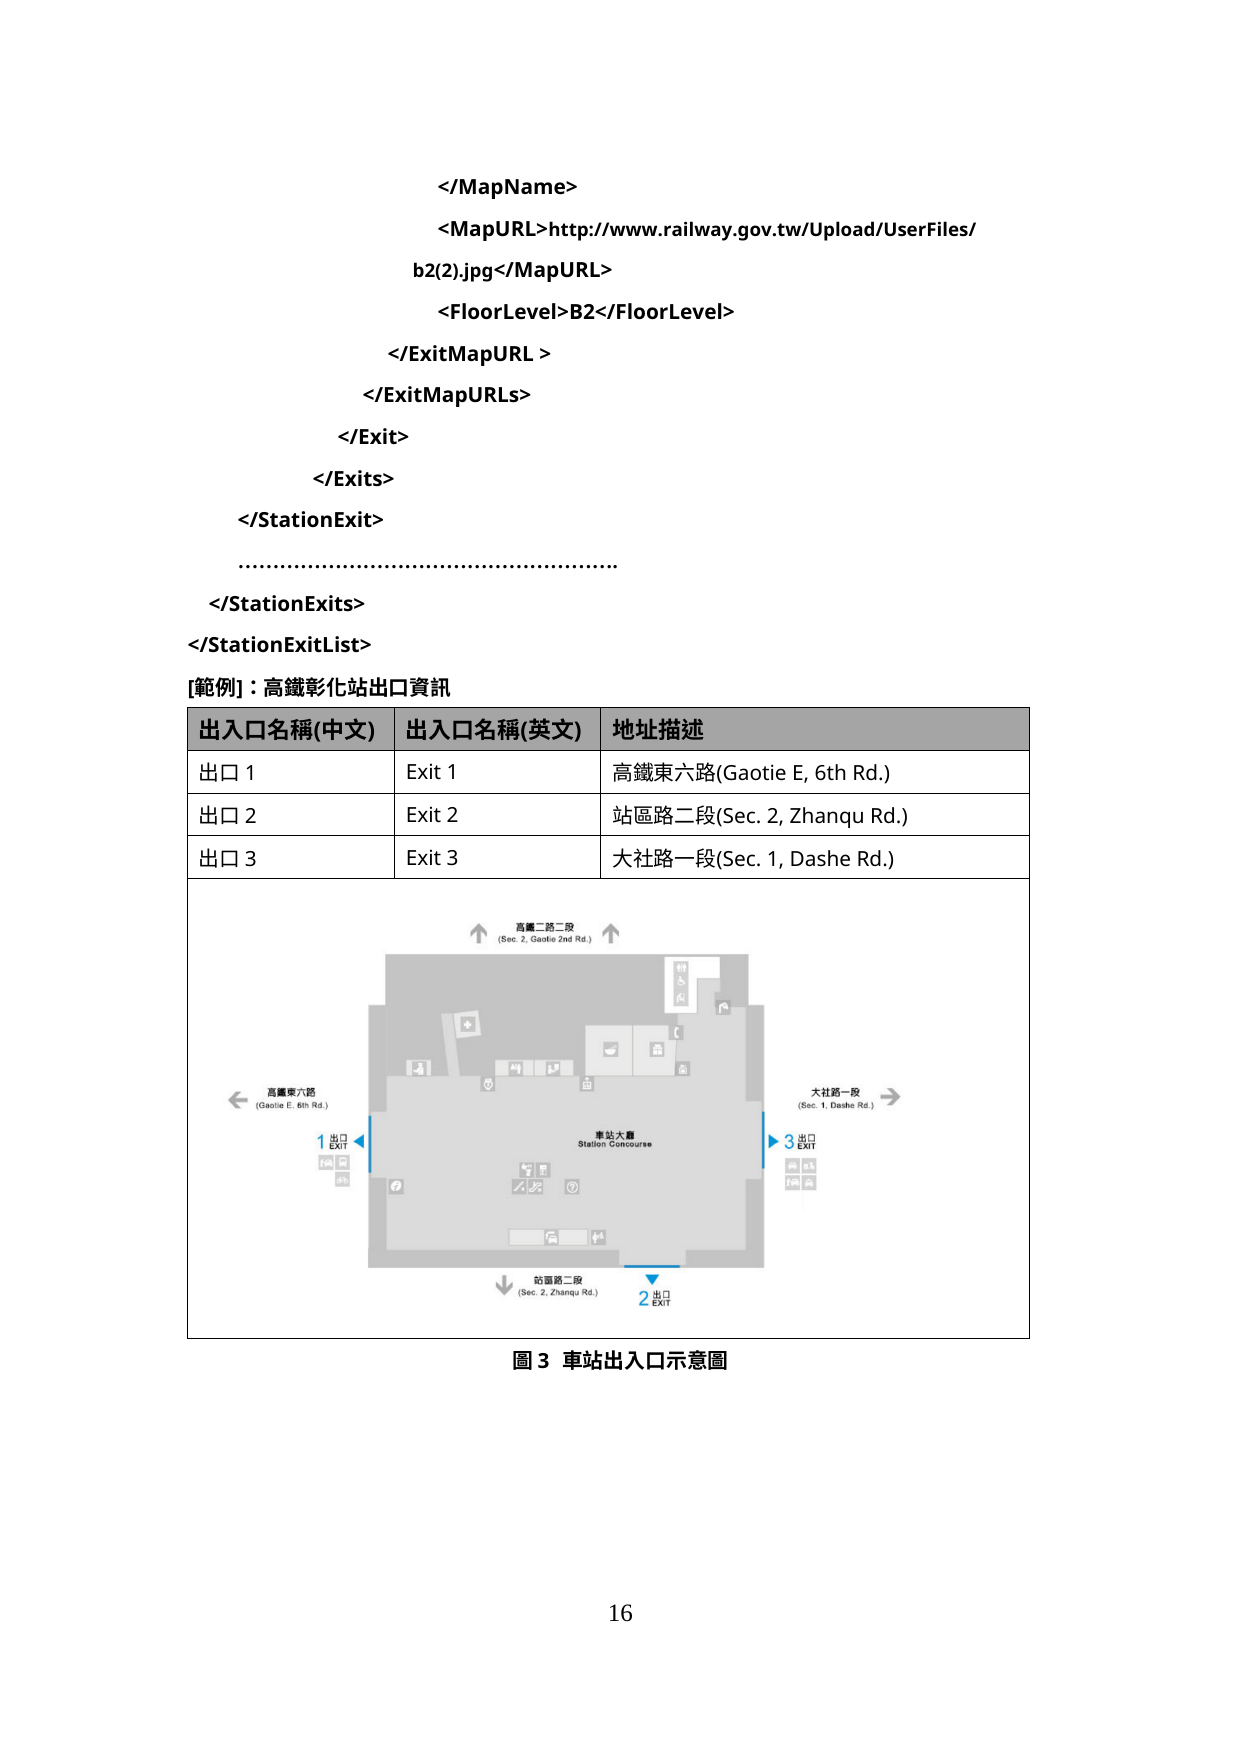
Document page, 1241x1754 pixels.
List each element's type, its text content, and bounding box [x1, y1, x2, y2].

table_header 出入口名稱(中文) [188, 708, 394, 750]
text [範例]：高鐵彰化站出口資訊 [187, 666, 1053, 707]
table_cell 大社路一段(Sec. 1, Dashe Rd.) [601, 836, 1029, 878]
table_cell 出口2 [188, 794, 394, 835]
table_cell [188, 879, 1029, 1337]
text </ExitMapURLs> [312, 374, 1053, 416]
text <FloorLevel>B2</FloorLevel> [387, 291, 1053, 332]
table_cell Exit 2 [395, 794, 600, 835]
text </Exits> [262, 457, 1053, 499]
text </StationExitList> [187, 624, 1053, 666]
table_cell 高鐵東六路(Gaotie E, 6th Rd.) [601, 751, 1029, 793]
text </StationExit> [187, 499, 1053, 541]
table_cell 出口1 [188, 751, 394, 793]
text </ExitMapURL > [337, 332, 1053, 374]
table_header 地址描述 [601, 708, 1029, 750]
text <MapURL>http://www.railway.gov.tw/Upload/UserFiles/b2(2).jpg</MapURL> [412, 207, 1053, 291]
table_cell 出口3 [188, 836, 394, 878]
table_cell 站區路二段(Sec. 2, Zhanqu Rd.) [601, 794, 1029, 835]
text 圖 3 車站出入口示意圖 [187, 1338, 1053, 1380]
table_cell Exit 1 [395, 751, 600, 793]
table_header 出入口名稱(英文) [395, 708, 600, 750]
picture [198, 897, 916, 1319]
text ………………………………………………. [187, 541, 1053, 582]
table_cell Exit 3 [395, 836, 600, 878]
text </Exit> [287, 416, 1053, 457]
text </StationExits> [187, 582, 1053, 624]
text </MapName> [387, 166, 1053, 207]
